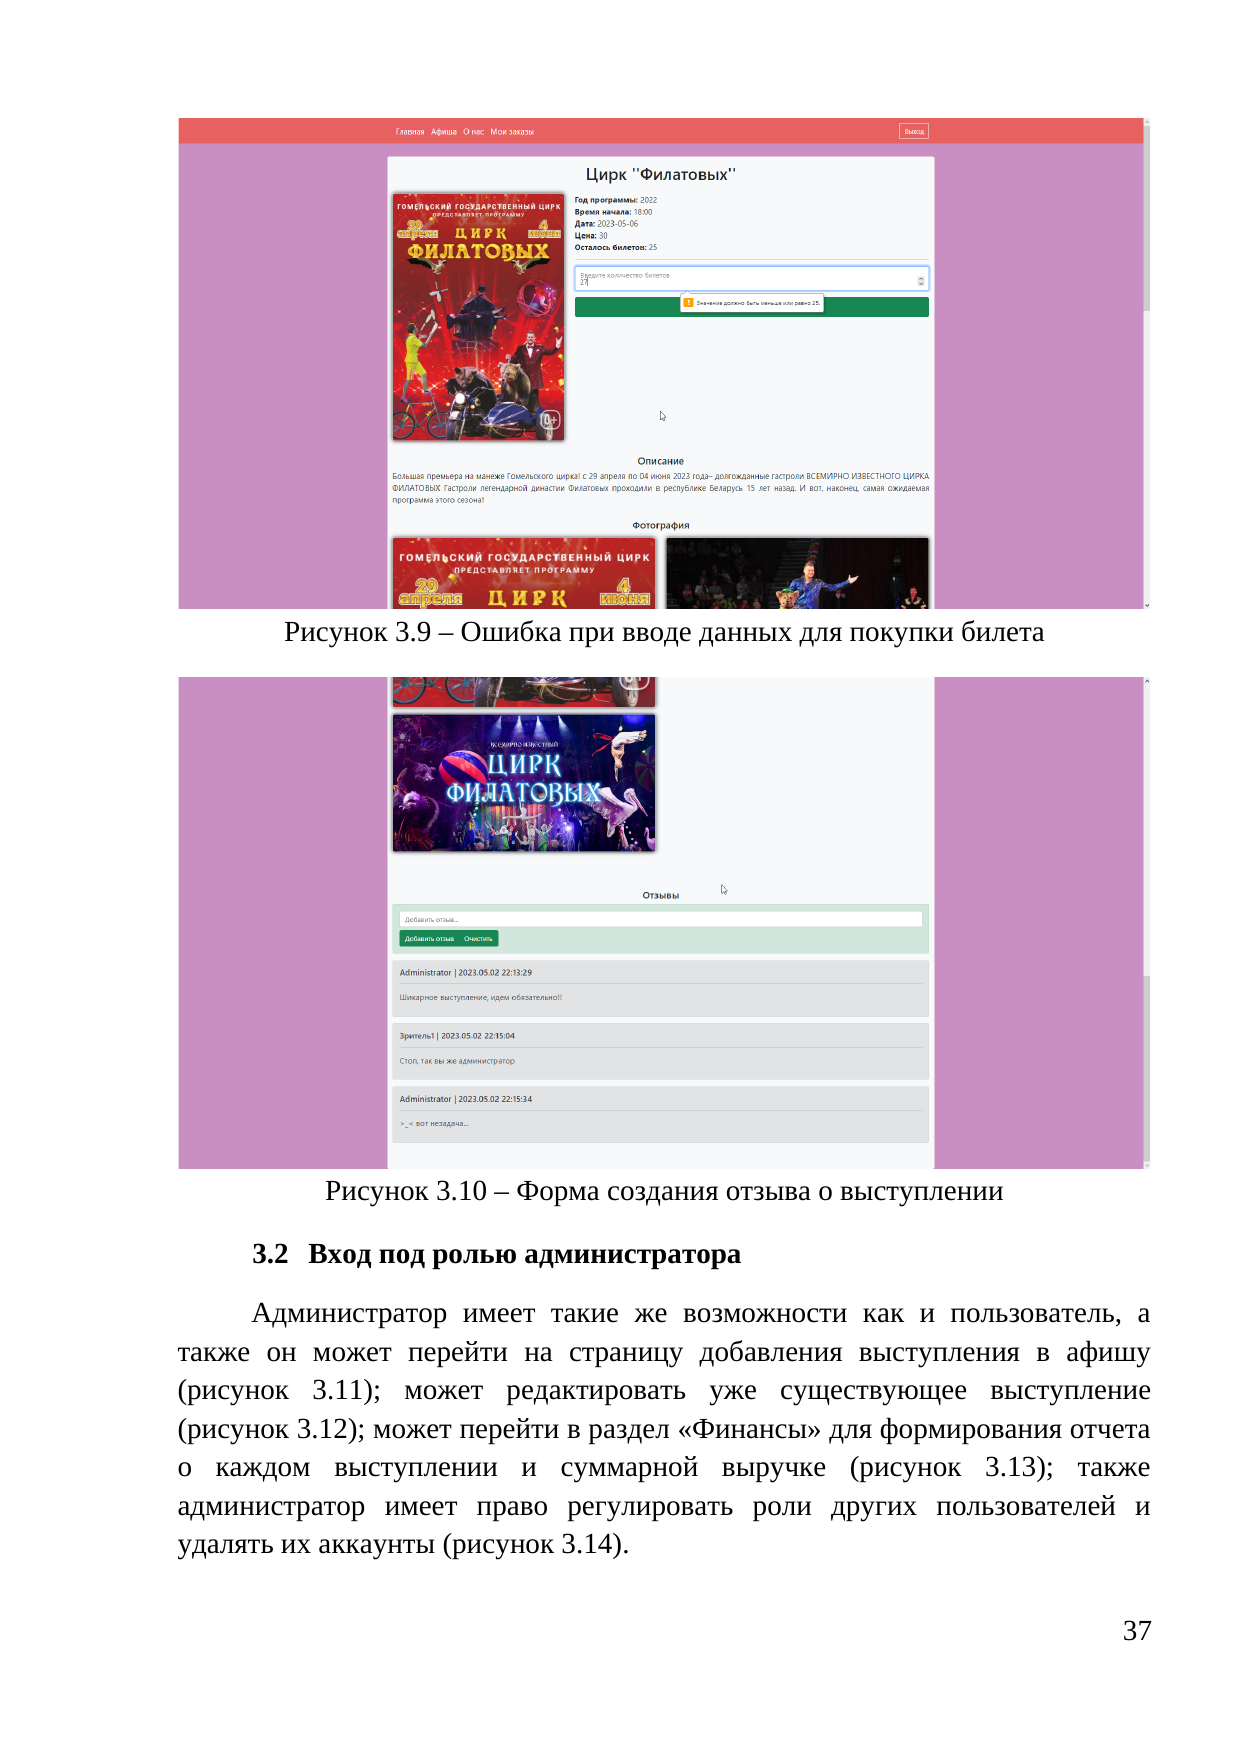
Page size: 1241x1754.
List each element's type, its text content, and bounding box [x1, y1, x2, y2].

table_header 3.2 [234, 1237, 308, 1295]
text Администратор имеет такие же возможности как и пользователь, а также он может перейти на страницу добавления выступления в афишу (рисунок 3.11); может редактировать уже существующее выступление (рисунок 3.12); может перейти в раздел «Финансы» для формирования отчета о каждом выступлении и суммарной выручке (рисунок 3.13); также администратор имеет право регулировать роли других пользователей и удалять их аккаунты (рисунок 3.14). [177, 1295, 1152, 1560]
text Рисунок 3.9 – Ошибка при вводе данных для покупки билета [177, 614, 1152, 647]
picture [178, 677, 1151, 1169]
picture [178, 118, 1151, 609]
text Рисунок 3.10 – Форма создания отзыва о выступлении [177, 1173, 1152, 1207]
table_header Вход под ролью администратора [308, 1237, 1152, 1295]
